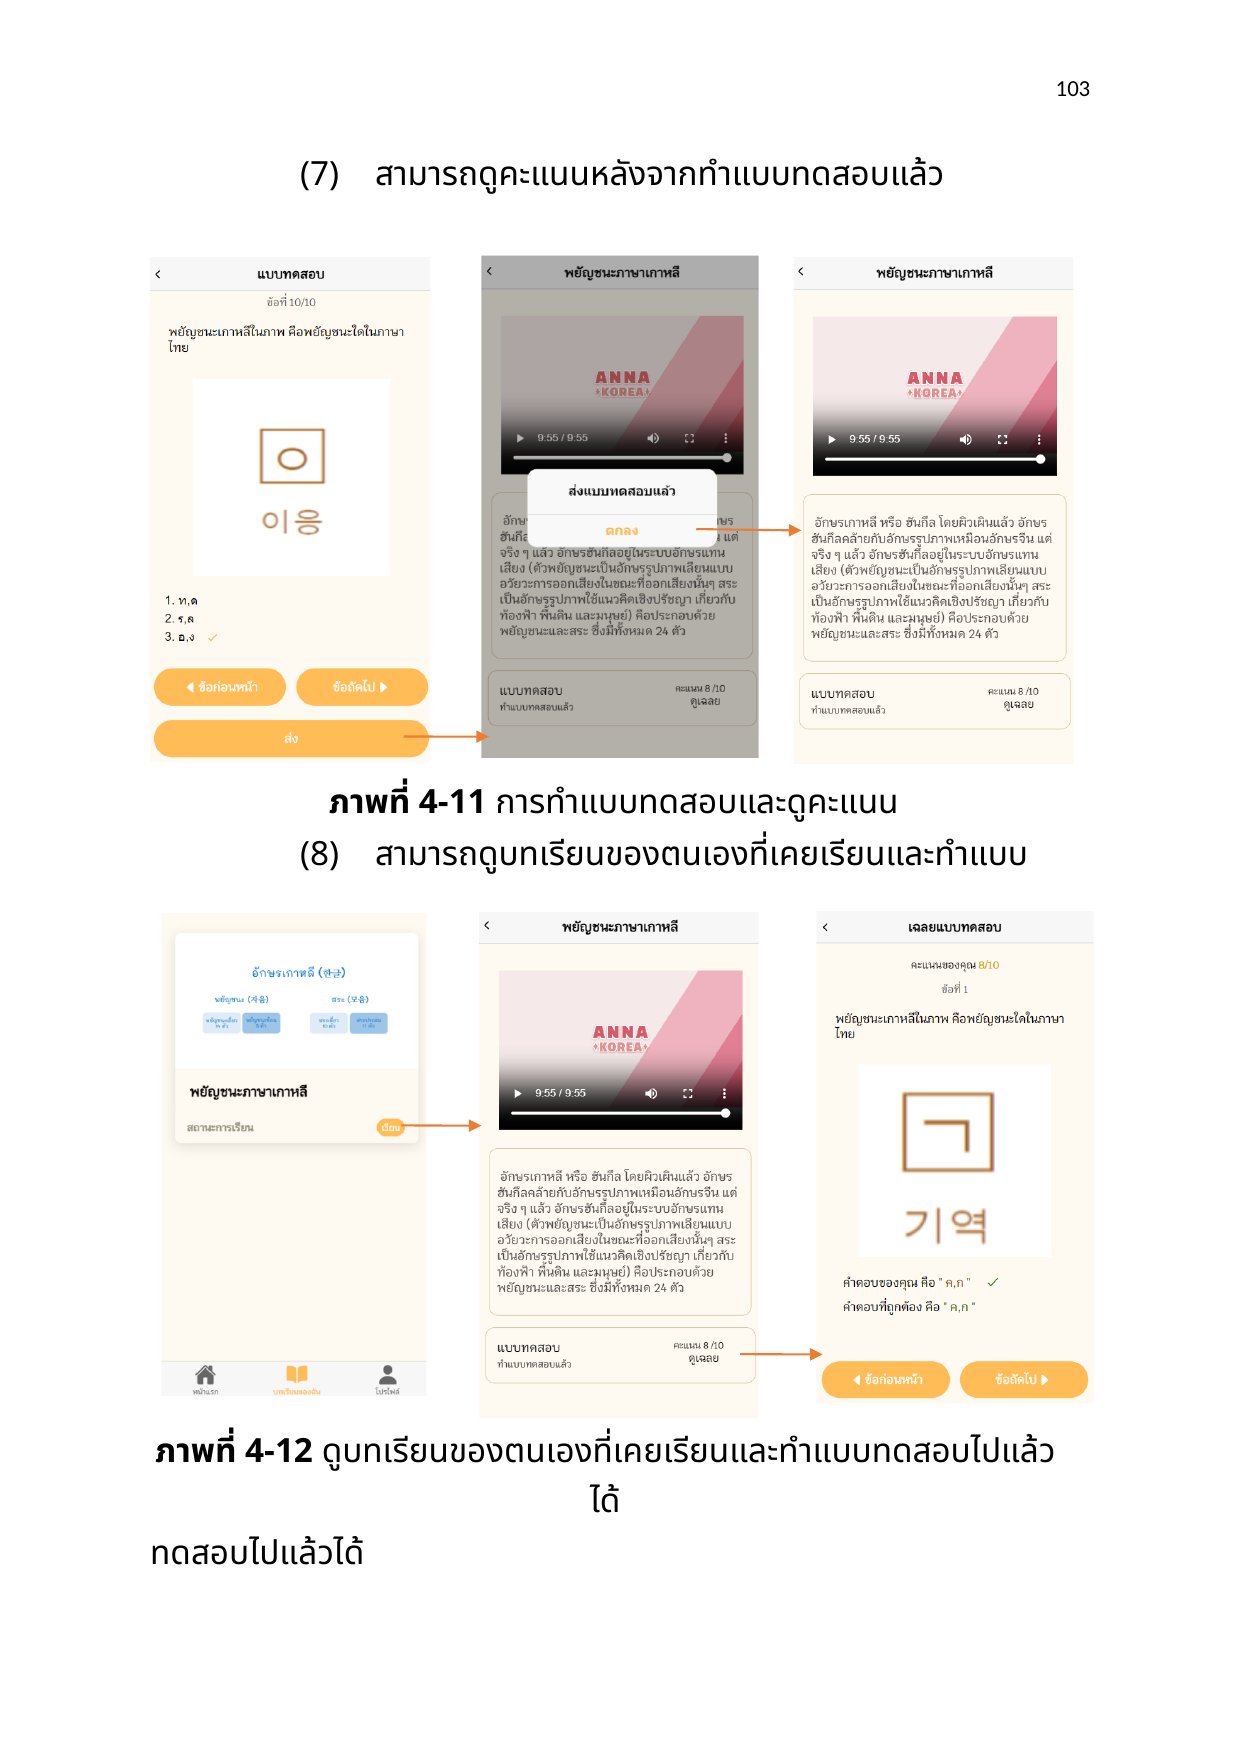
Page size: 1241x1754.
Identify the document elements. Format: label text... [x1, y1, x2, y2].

picture [161, 913, 427, 1396]
picture [793, 257, 1074, 764]
picture [481, 255, 759, 758]
picture [816, 911, 1094, 1403]
text (7) สามารถดูคะแนนหลังจากทำแบบทดสอบแล้ว [150, 150, 1090, 201]
picture [150, 257, 431, 762]
picture [479, 912, 759, 1418]
